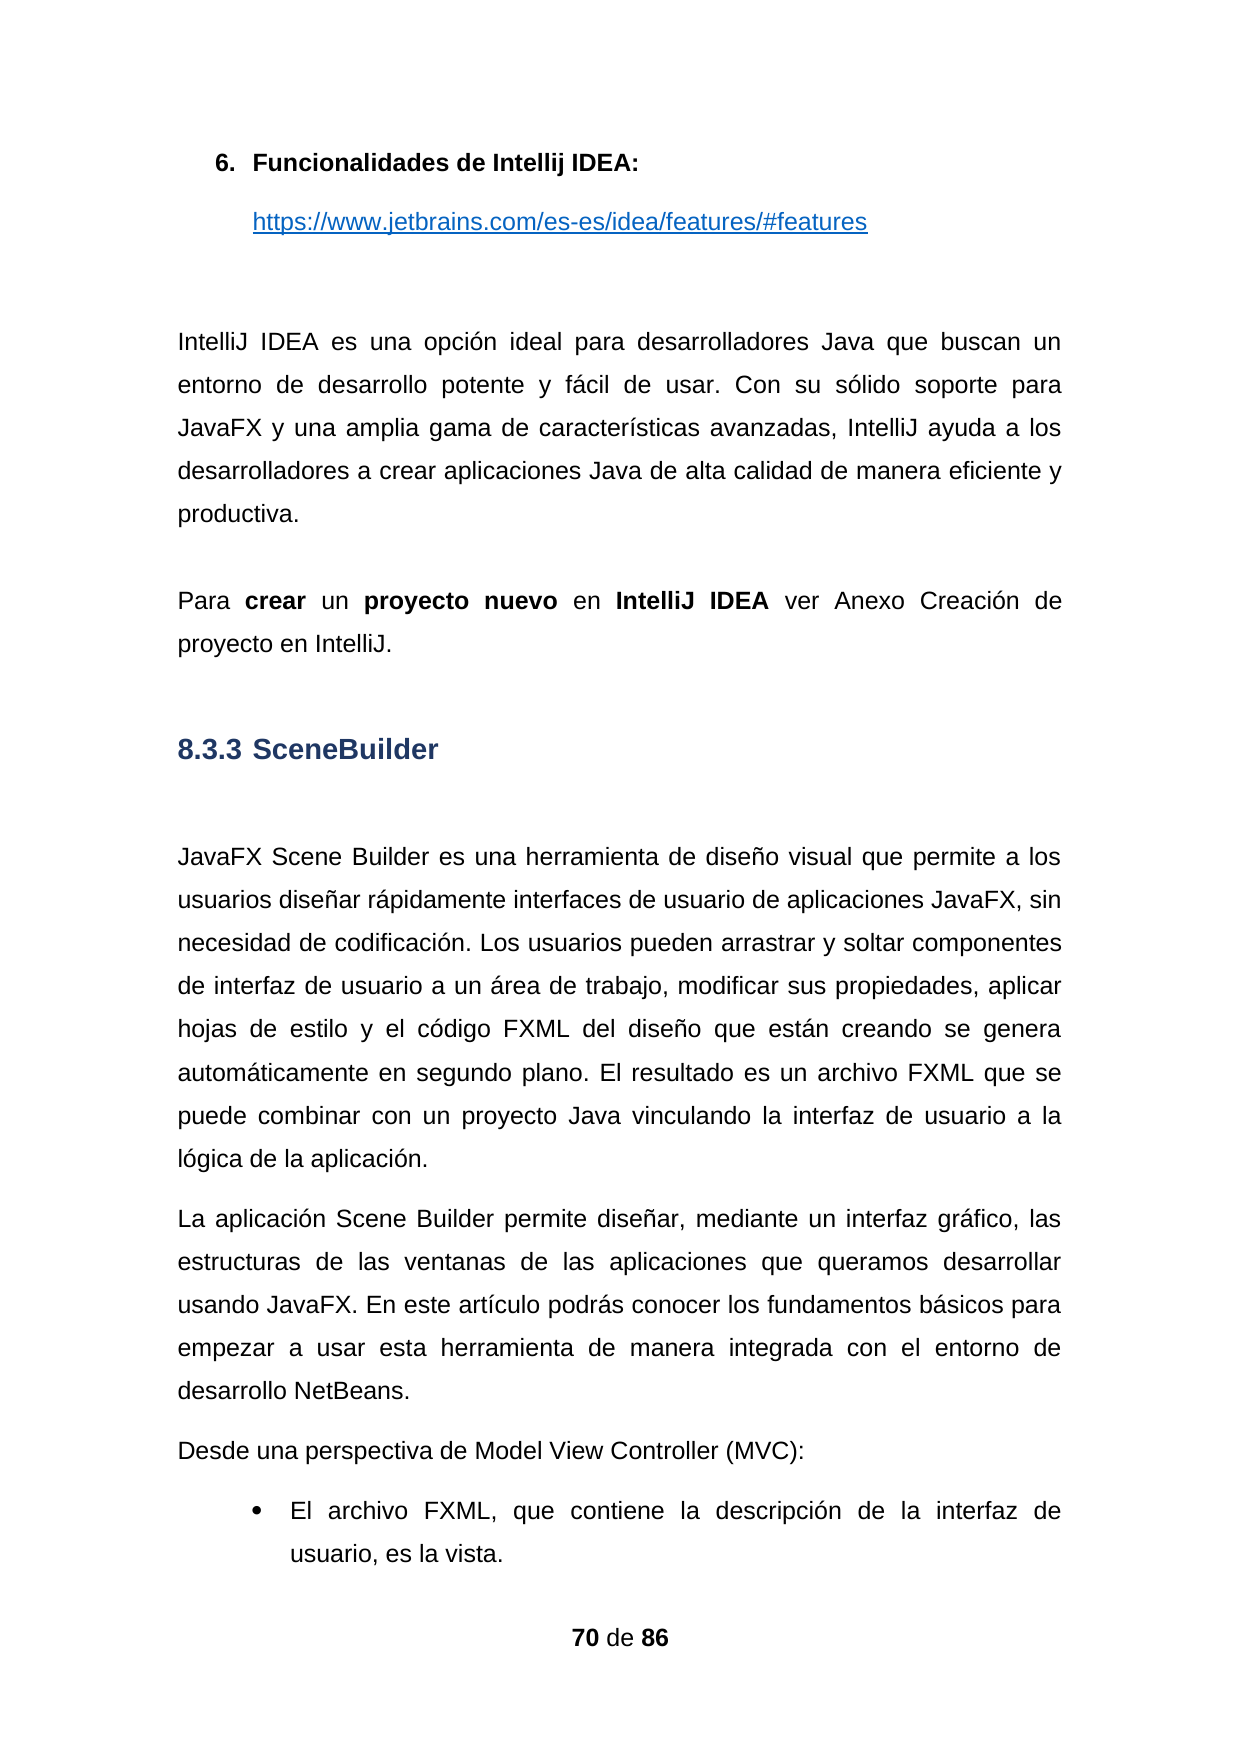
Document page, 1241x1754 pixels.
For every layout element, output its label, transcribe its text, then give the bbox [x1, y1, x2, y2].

text Desde una perspectiva de Model View Controller (MVC): [177, 1436, 1063, 1464]
text Para crear un proyecto nuevo en IntelliJ IDEA ver Anexo Creación de proyecto en IntelliJ. [177, 586, 1063, 658]
text La aplicación Scene Builder permite diseñar, mediante un interfaz gráfico, las estructuras de las ventanas de las aplicaciones que queramos desarrollar usando JavaFX. En este artículo podrás conocer los fundamentos básicos para empezar a usar esta herramienta de manera integrada con el entorno de desarrollo NetBeans. [177, 1203, 1063, 1405]
text IntelliJ IDEA es una opción ideal para desarrolladores Java que buscan un entorno de desarrollo potente y fácil de usar. Con su sólido soporte para JavaFX y una amplia gama de características avanzadas, IntelliJ ayuda a los desarrolladores a crear aplicaciones Java de alta calidad de manera eficiente y productiva. [177, 327, 1063, 528]
text https://www.jetbrains.com/es-es/idea/features/#features [252, 207, 1063, 236]
subtitle SceneBuilder [177, 732, 1063, 765]
list Funcionalidades de Intellij IDEA: [215, 148, 1063, 176]
text JavaFX Scene Builder es una herramienta de diseño visual que permite a los usuarios diseñar rápidamente interfaces de usuario de aplicaciones JavaFX, sin necesidad de codificación. Los usuarios pueden arrastrar y soltar componentes de interfaz de usuario a un área de trabajo, modificar sus propiedades, aplicar hojas de estilo y el código FXML del diseño que están creando se genera automáticamente en segundo plano. El resultado es un archivo FXML que se puede combinar con un proyecto Java vinculando la interfaz de usuario a la lógica de la aplicación. [177, 842, 1063, 1172]
list El archivo FXML, que contiene la descripción de la interfaz de usuario, es la vista. [252, 1496, 1063, 1568]
